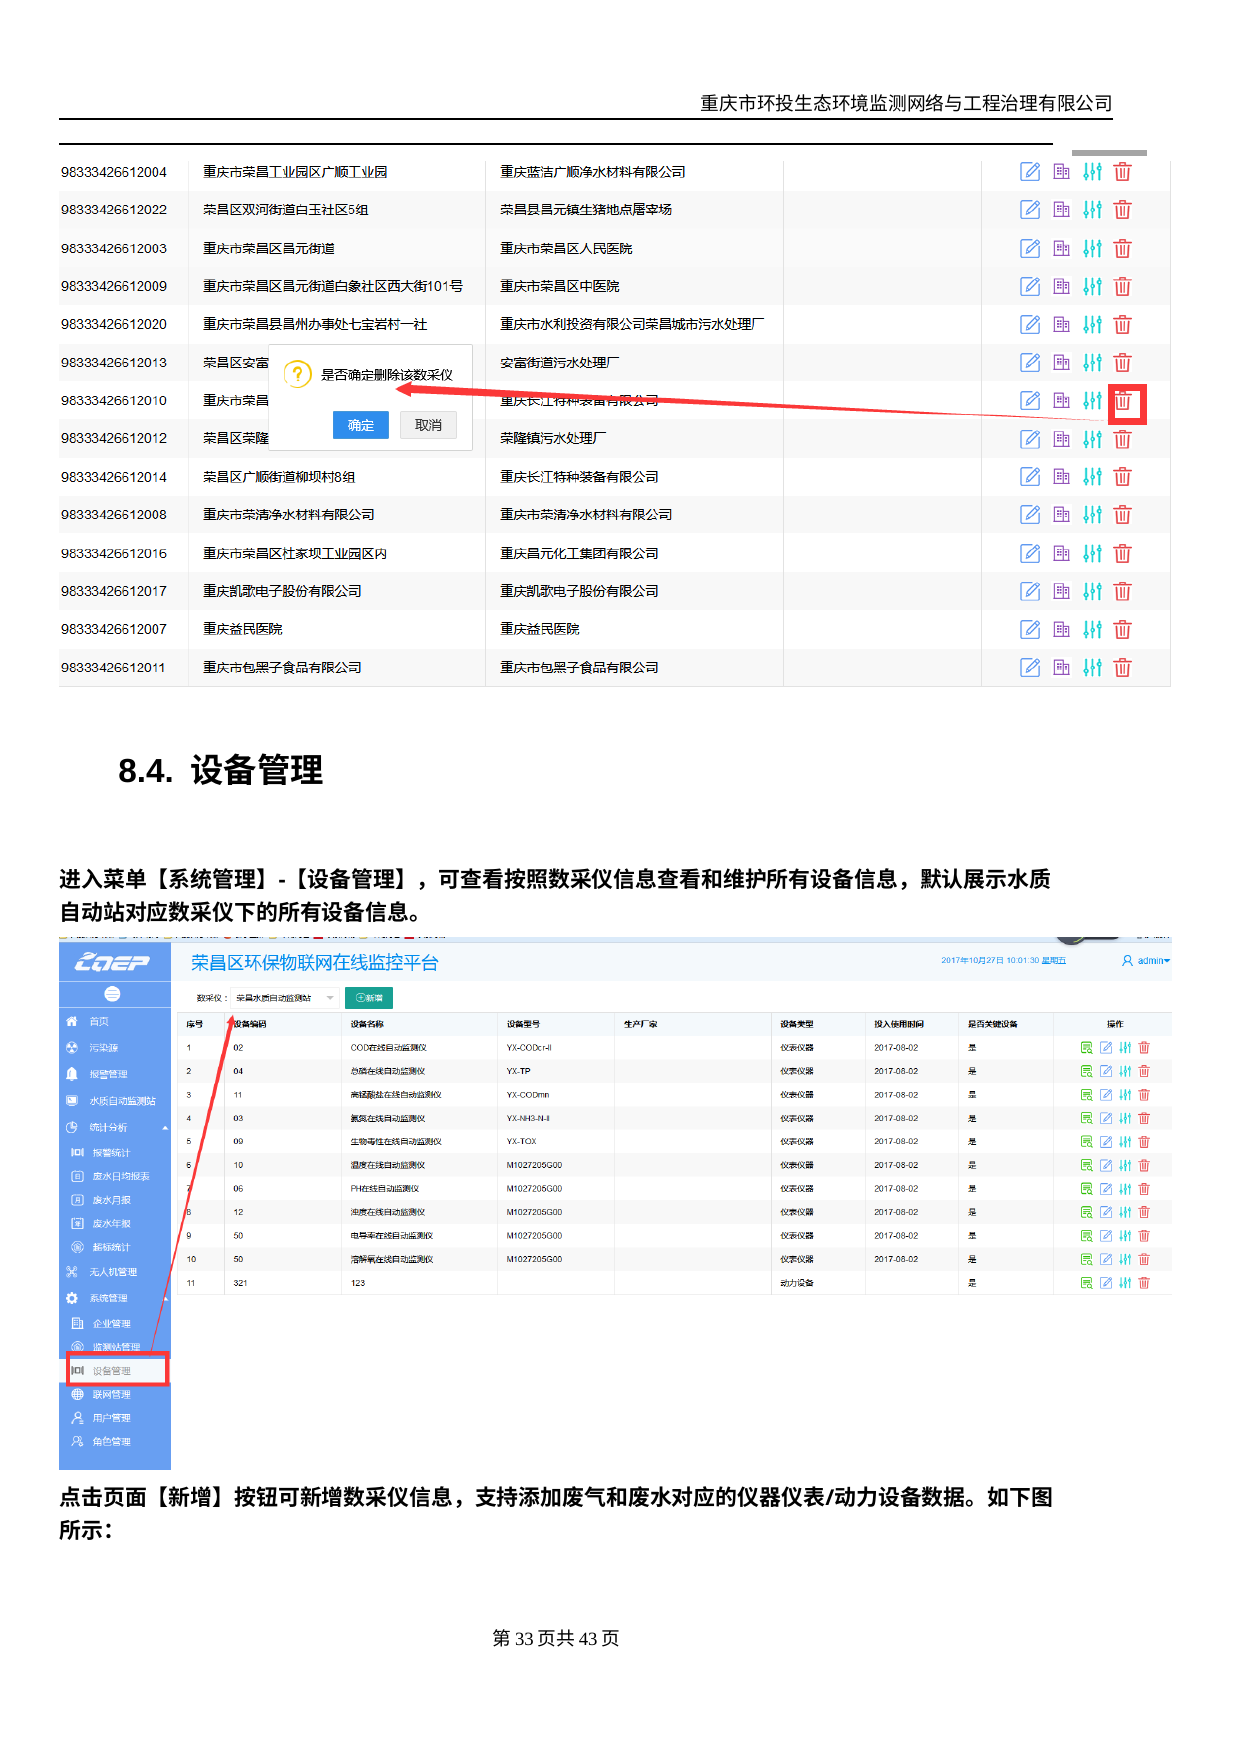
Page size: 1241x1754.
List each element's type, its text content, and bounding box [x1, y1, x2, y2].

picture [59, 937, 1172, 1470]
picture [59, 161, 1172, 702]
text 进入菜单【系统管理】-【设备管理】，可查看按照数采仪信息查看和维护所有设备信息，默认展示水质自动站对应数采仪下的所有设备信息。 [59, 862, 1053, 927]
subtitle 设备管理 [118, 735, 1053, 800]
text 点击页面【新增】按钮可新增数采仪信息，支持添加废气和废水对应的仪器仪表/动力设备数据。如下图所示： [59, 1480, 1053, 1545]
